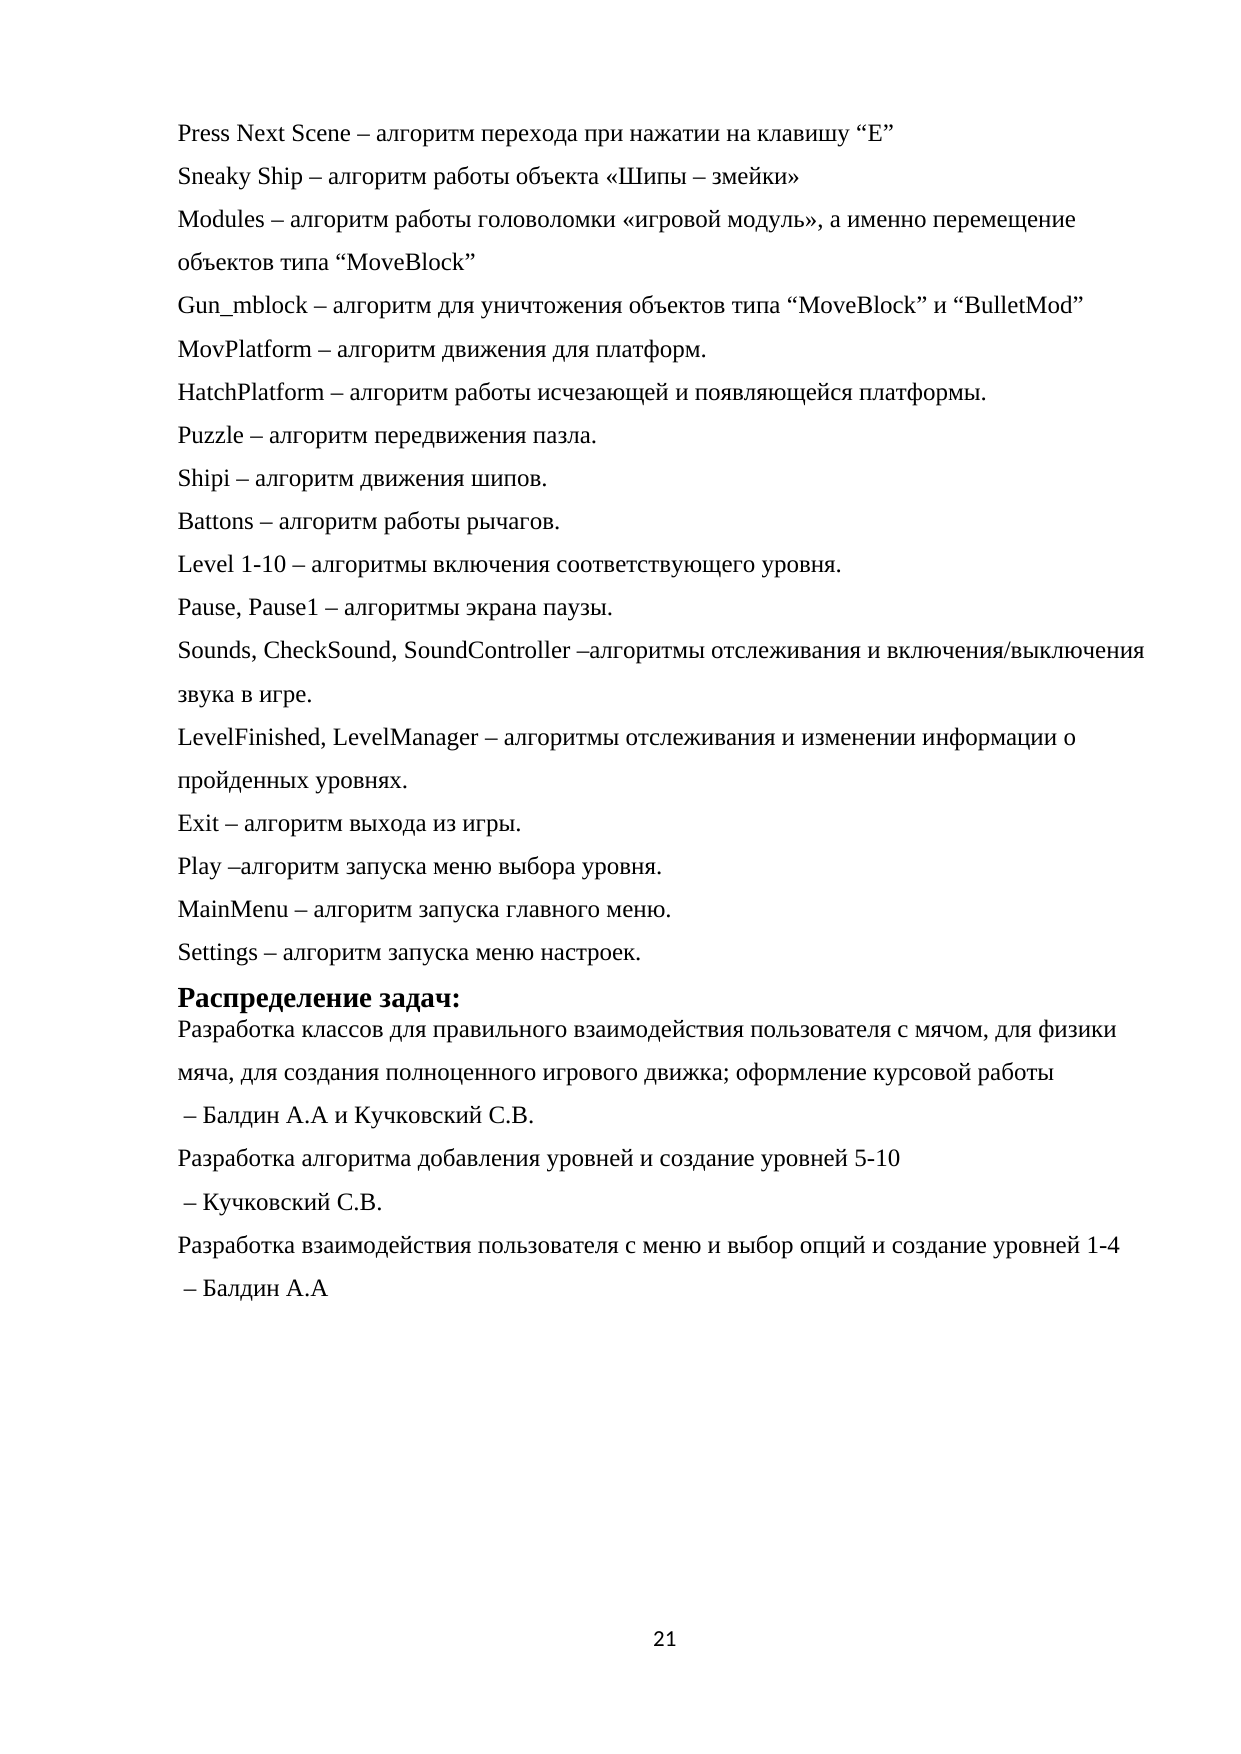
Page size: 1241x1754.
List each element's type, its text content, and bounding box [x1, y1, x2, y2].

text MainMenu – алгоритм запуска главного меню. [177, 894, 1152, 923]
text Battons – алгоритм работы рычагов. [177, 506, 1152, 535]
text – Балдин А.А и Кучковский С.В. [177, 1100, 1152, 1129]
text Распределение задач: [177, 981, 1152, 1014]
text HatchPlatform – алгоритм работы исчезающей и появляющейся платформы. [177, 377, 1152, 406]
text – Балдин А.А [177, 1273, 1152, 1302]
text Play –алгоритм запуска меню выбора уровня. [177, 851, 1152, 880]
text Exit – алгоритм выхода из игры. [177, 808, 1152, 837]
text – Кучковский С.В. [177, 1187, 1152, 1215]
text Puzzle – алгоритм передвижения пазла. [177, 420, 1152, 449]
text Разработка классов для правильного взаимодействия пользователя с мячом, для физики мяча, для создания полноценного игрового движка; оформление курсовой работы [177, 1014, 1152, 1086]
text Pause, Pause1 – алгоритмы экрана паузы. [177, 592, 1152, 621]
text Modules – алгоритм работы головоломки «игровой модуль», а именно перемещение объектов типа “MoveBlock” [177, 204, 1152, 276]
text Press Next Scene – алгоритм перехода при нажатии на клавишу “E” [177, 118, 1152, 147]
text LevelFinished, LevelManager – алгоритмы отслеживания и изменении информации о пройденных уровнях. [177, 722, 1152, 794]
text Shipi – алгоритм движения шипов. [177, 463, 1152, 492]
text MovPlatform – алгоритм движения для платформ. [177, 334, 1152, 362]
text Gun_mblock – алгоритм для уничтожения объектов типа “MoveBlock” и “BulletMod” [177, 291, 1152, 319]
text Разработка взаимодействия пользователя с меню и выбор опций и создание уровней 1-4 [177, 1230, 1152, 1258]
text Sneaky Ship – алгоритм работы объекта «Шипы – змейки» [177, 161, 1152, 190]
text Разработка алгоритма добавления уровней и создание уровней 5-10 [177, 1143, 1152, 1172]
text Settings – алгоритм запуска меню настроек. [177, 937, 1152, 966]
text Level 1-10 – алгоритмы включения соответствующего уровня. [177, 549, 1152, 578]
text Sounds, CheckSound, SoundController –алгоритмы отслеживания и включения/выключения звука в игре. [177, 636, 1152, 707]
